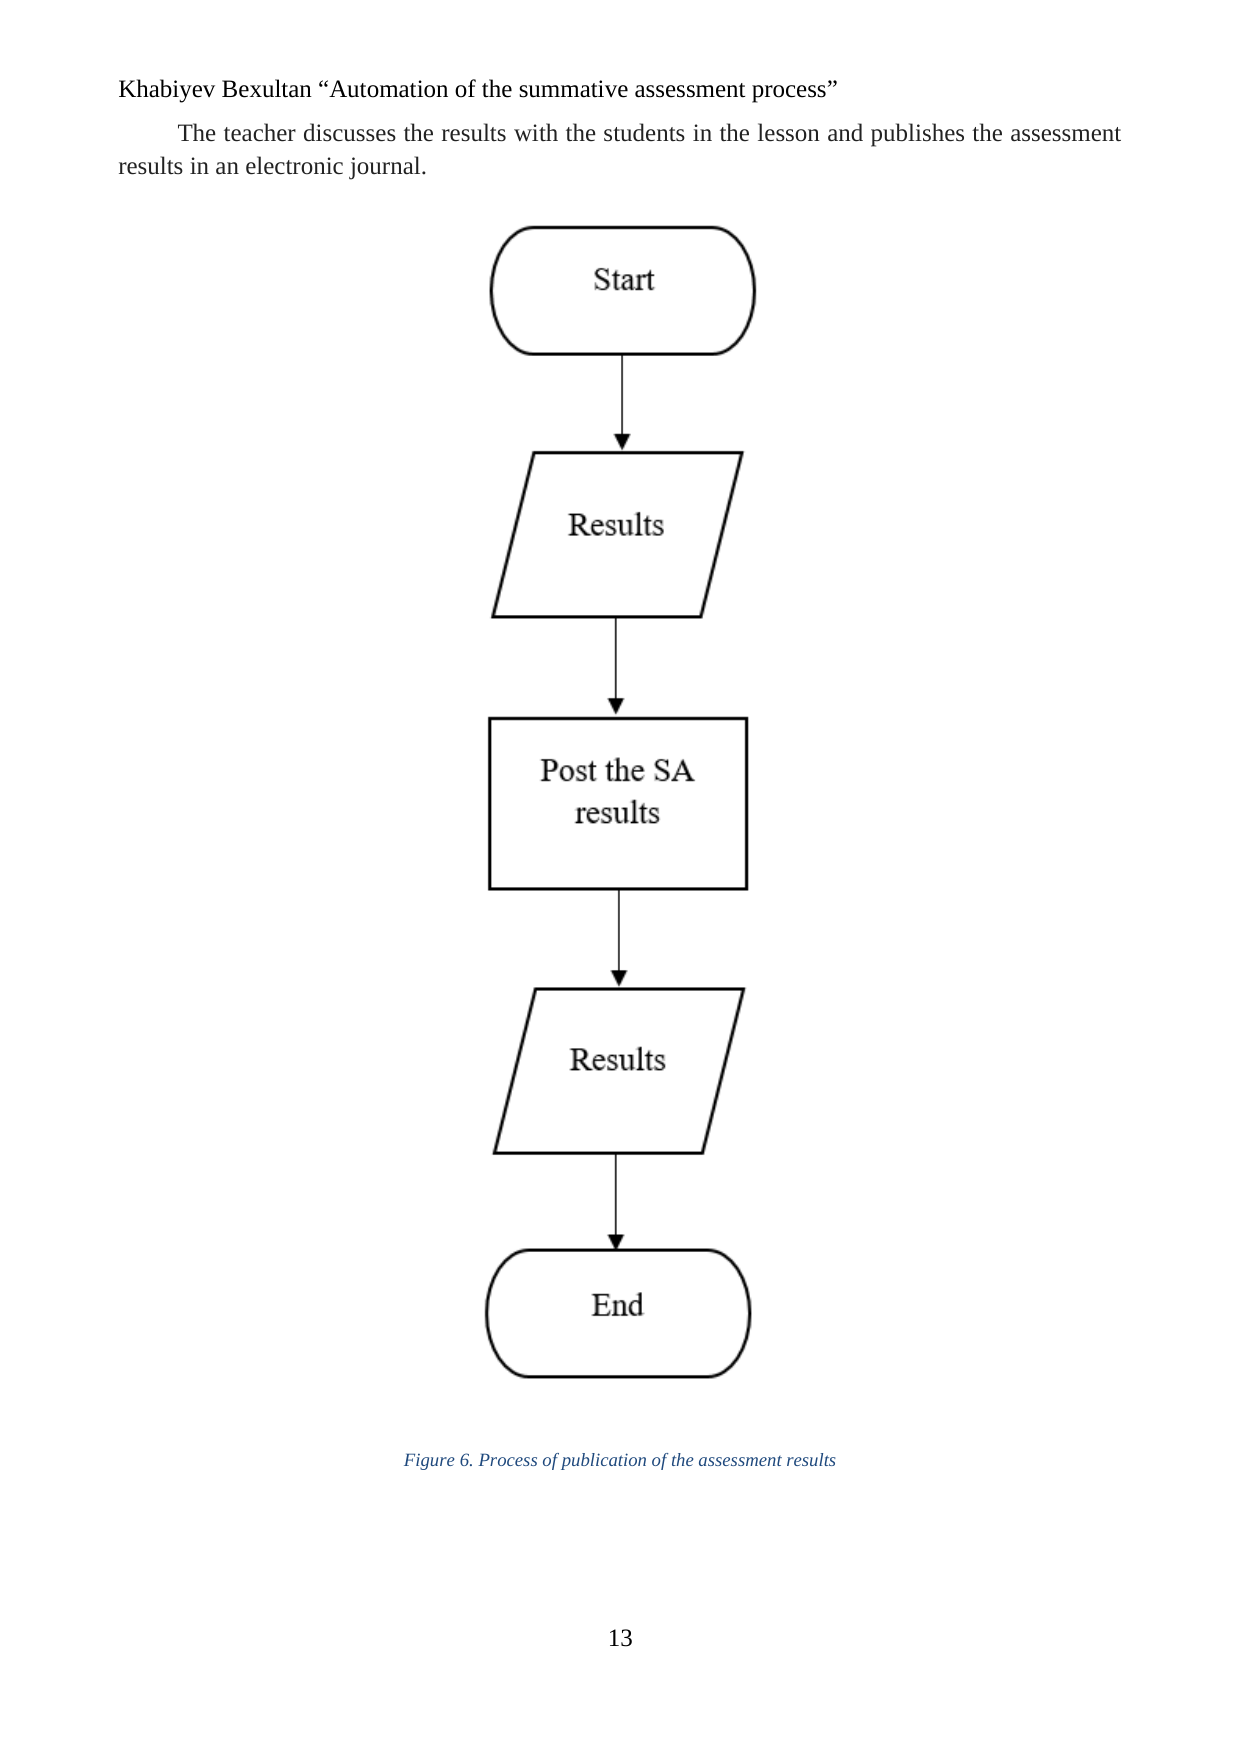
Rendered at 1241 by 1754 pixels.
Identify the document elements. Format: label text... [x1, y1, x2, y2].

picture [396, 184, 844, 1424]
text Figure 6. Process of publication of the assessment results [118, 1448, 1122, 1470]
text The teacher discusses the results with the students in the lesson and publishes the assessment results in an electronic journal. [118, 118, 1122, 180]
